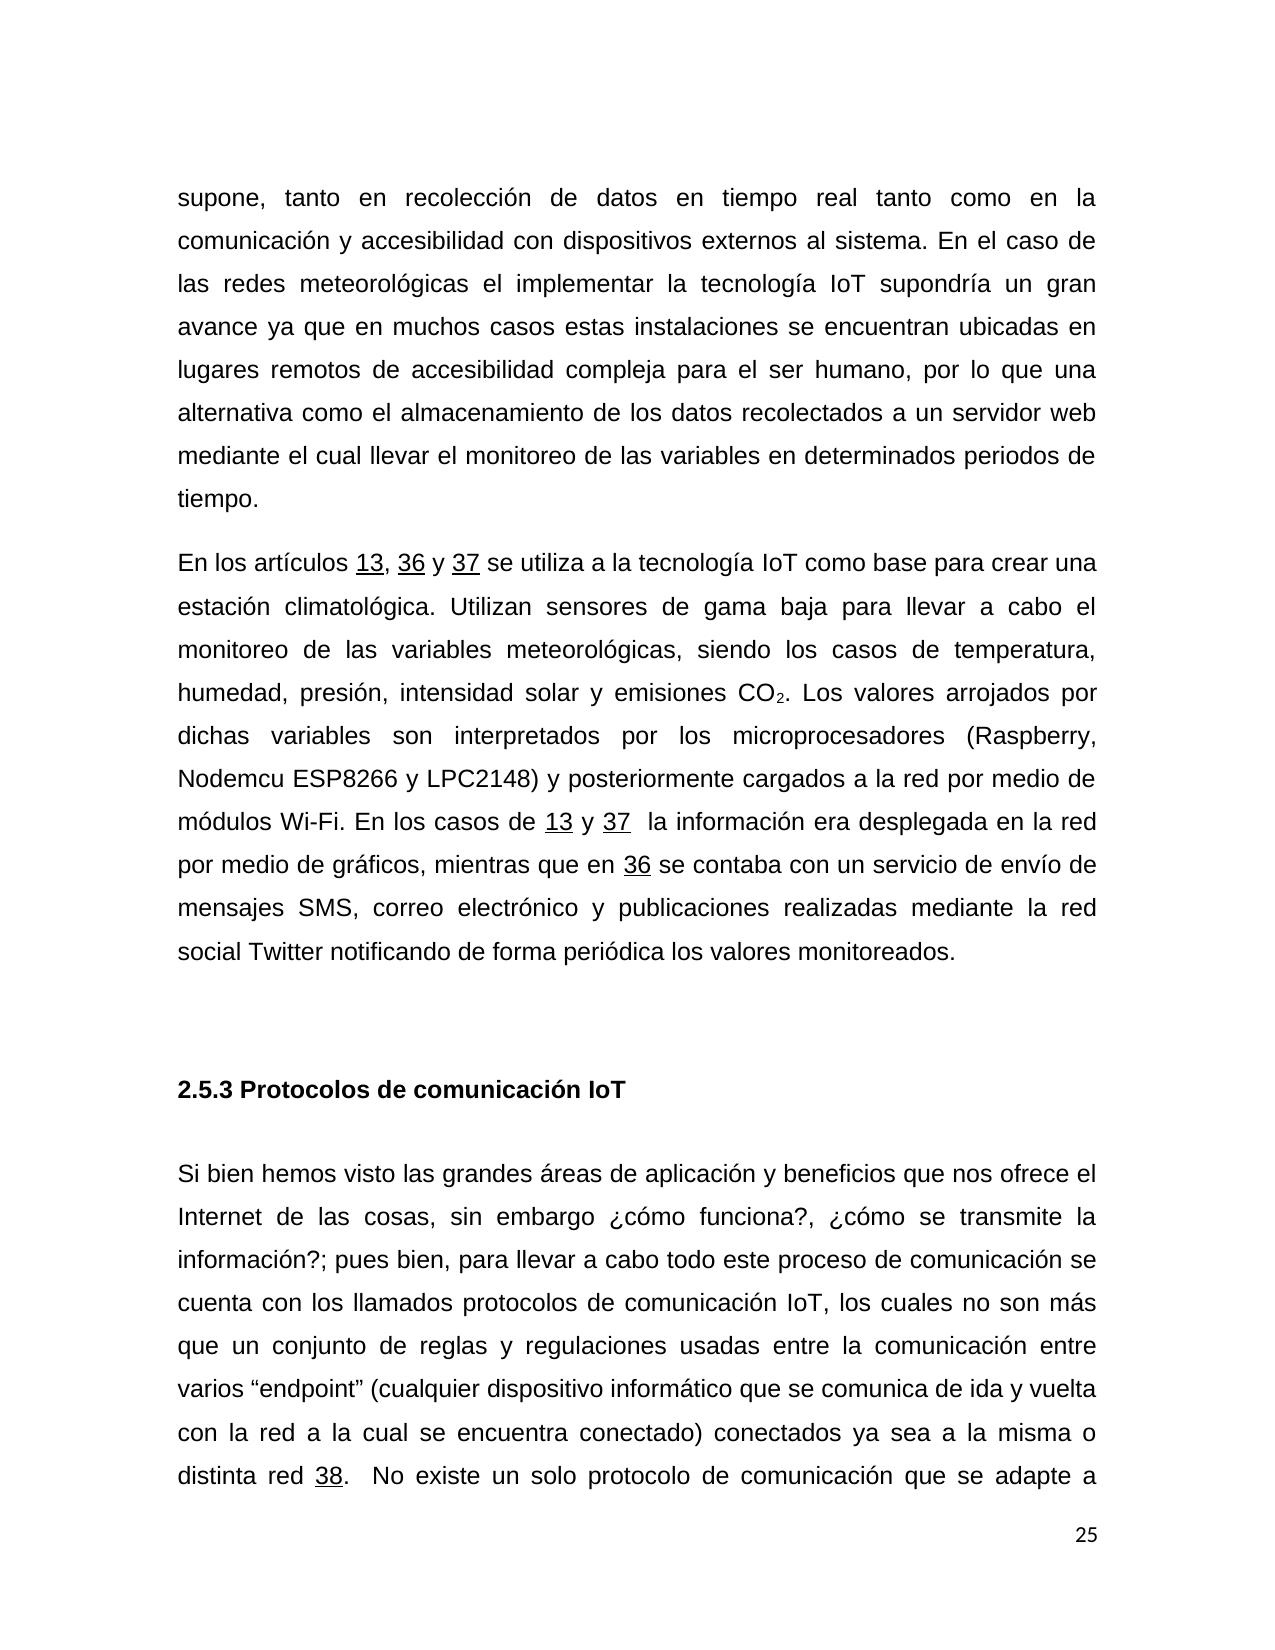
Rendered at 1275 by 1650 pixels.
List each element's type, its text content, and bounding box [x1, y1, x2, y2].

text En los artículos , y se utiliza a la tecnología IoT como base para crear una estación climatológica. Utilizan sensores de gama baja para llevar a cabo el monitoreo de las variables meteorológicas, siendo los casos de temperatura, humedad, presión, intensidad solar y emisiones CO2. Los valores arrojados por dichas variables son interpretados por los microprocesadores (Raspberry, Nodemcu ESP8266 y LPC2148) y posteriormente cargados a la red por medio de módulos Wi-Fi. En los casos de y la información era desplegada en la red por medio de gráficos, mientras que en se contaba con un servicio de envío de mensajes SMS, correo electrónico y publicaciones realizadas mediante la red social Twitter notificando de forma periódica los valores monitoreados. [177, 548, 1098, 965]
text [177, 1159, 1098, 1489]
subtitle 2.5.3 Protocolos de comunicación IoT [177, 1075, 1098, 1103]
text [177, 182, 1098, 513]
